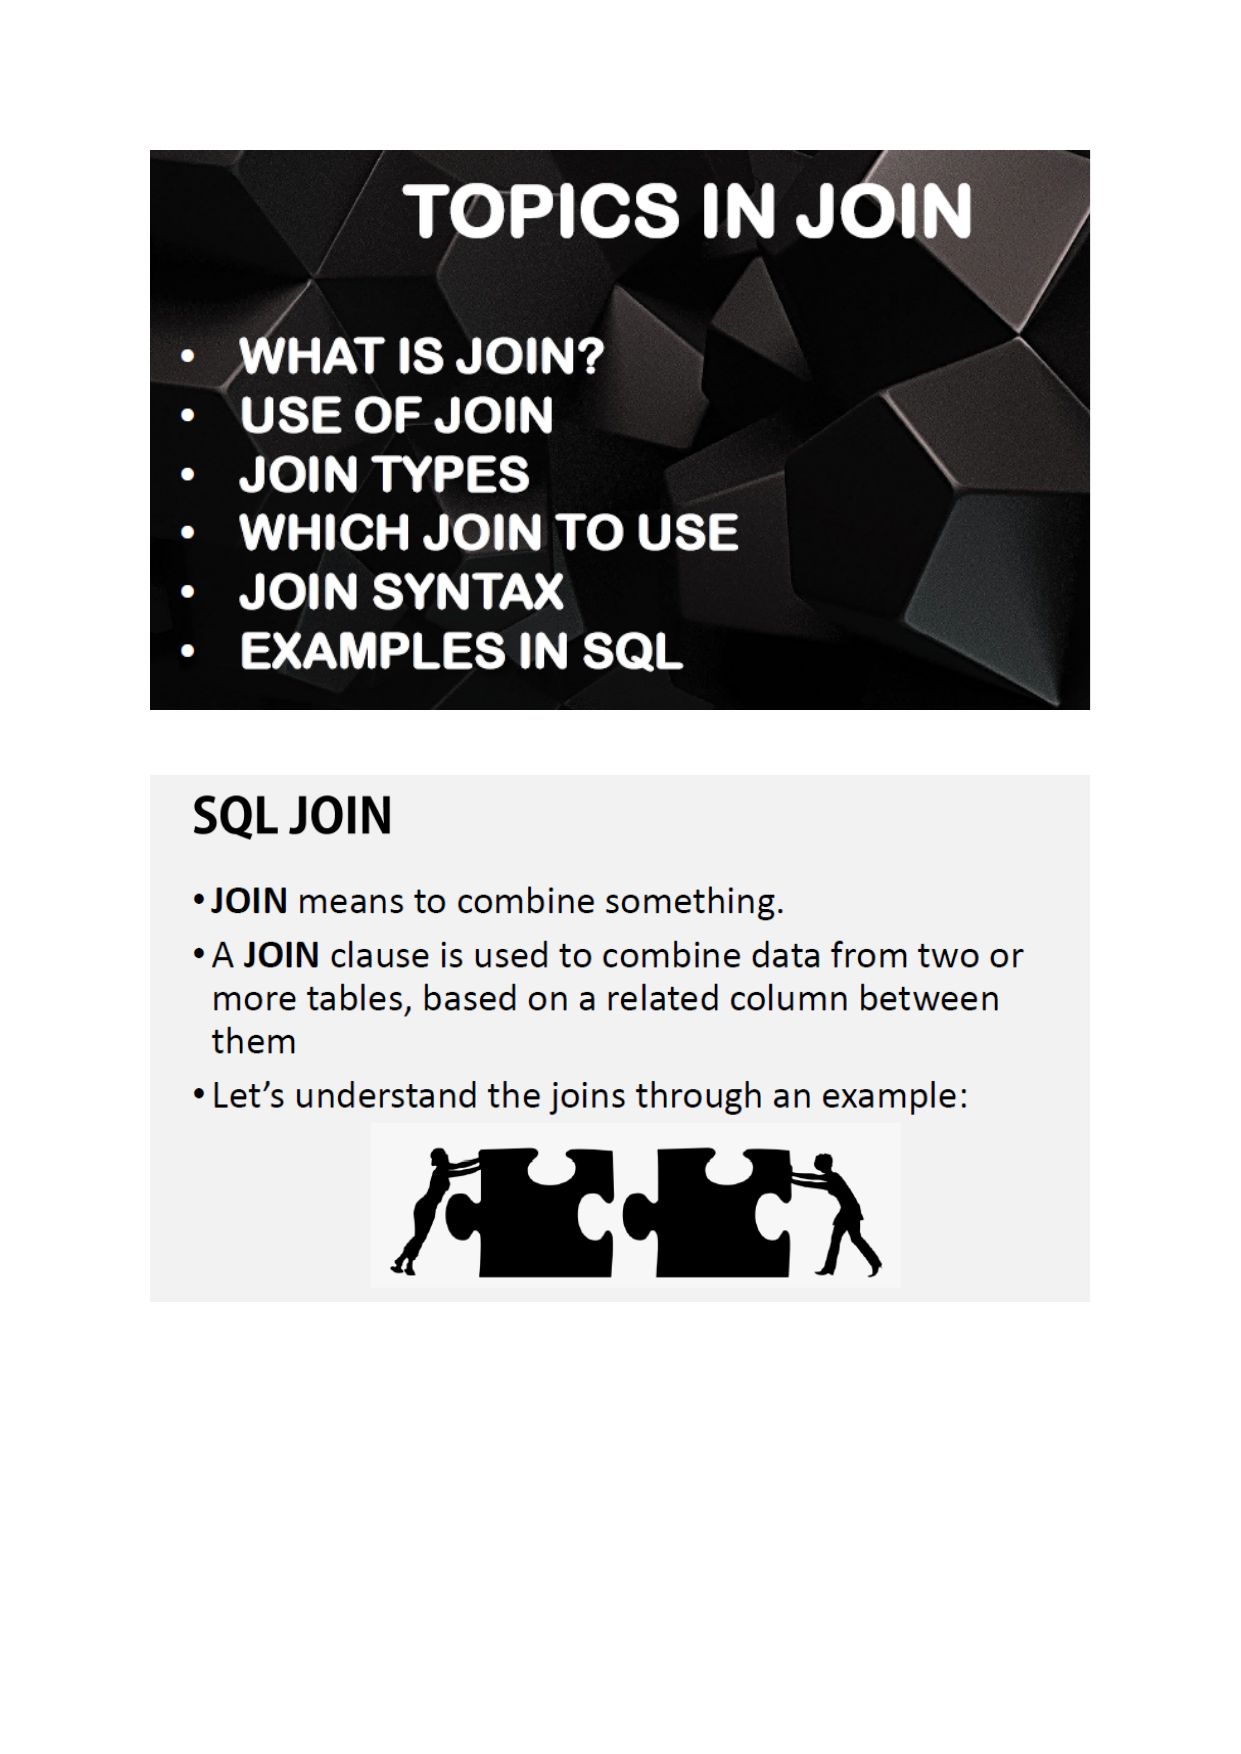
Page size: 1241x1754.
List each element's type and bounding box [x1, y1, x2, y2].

picture [150, 775, 1091, 1302]
picture [150, 150, 1091, 710]
